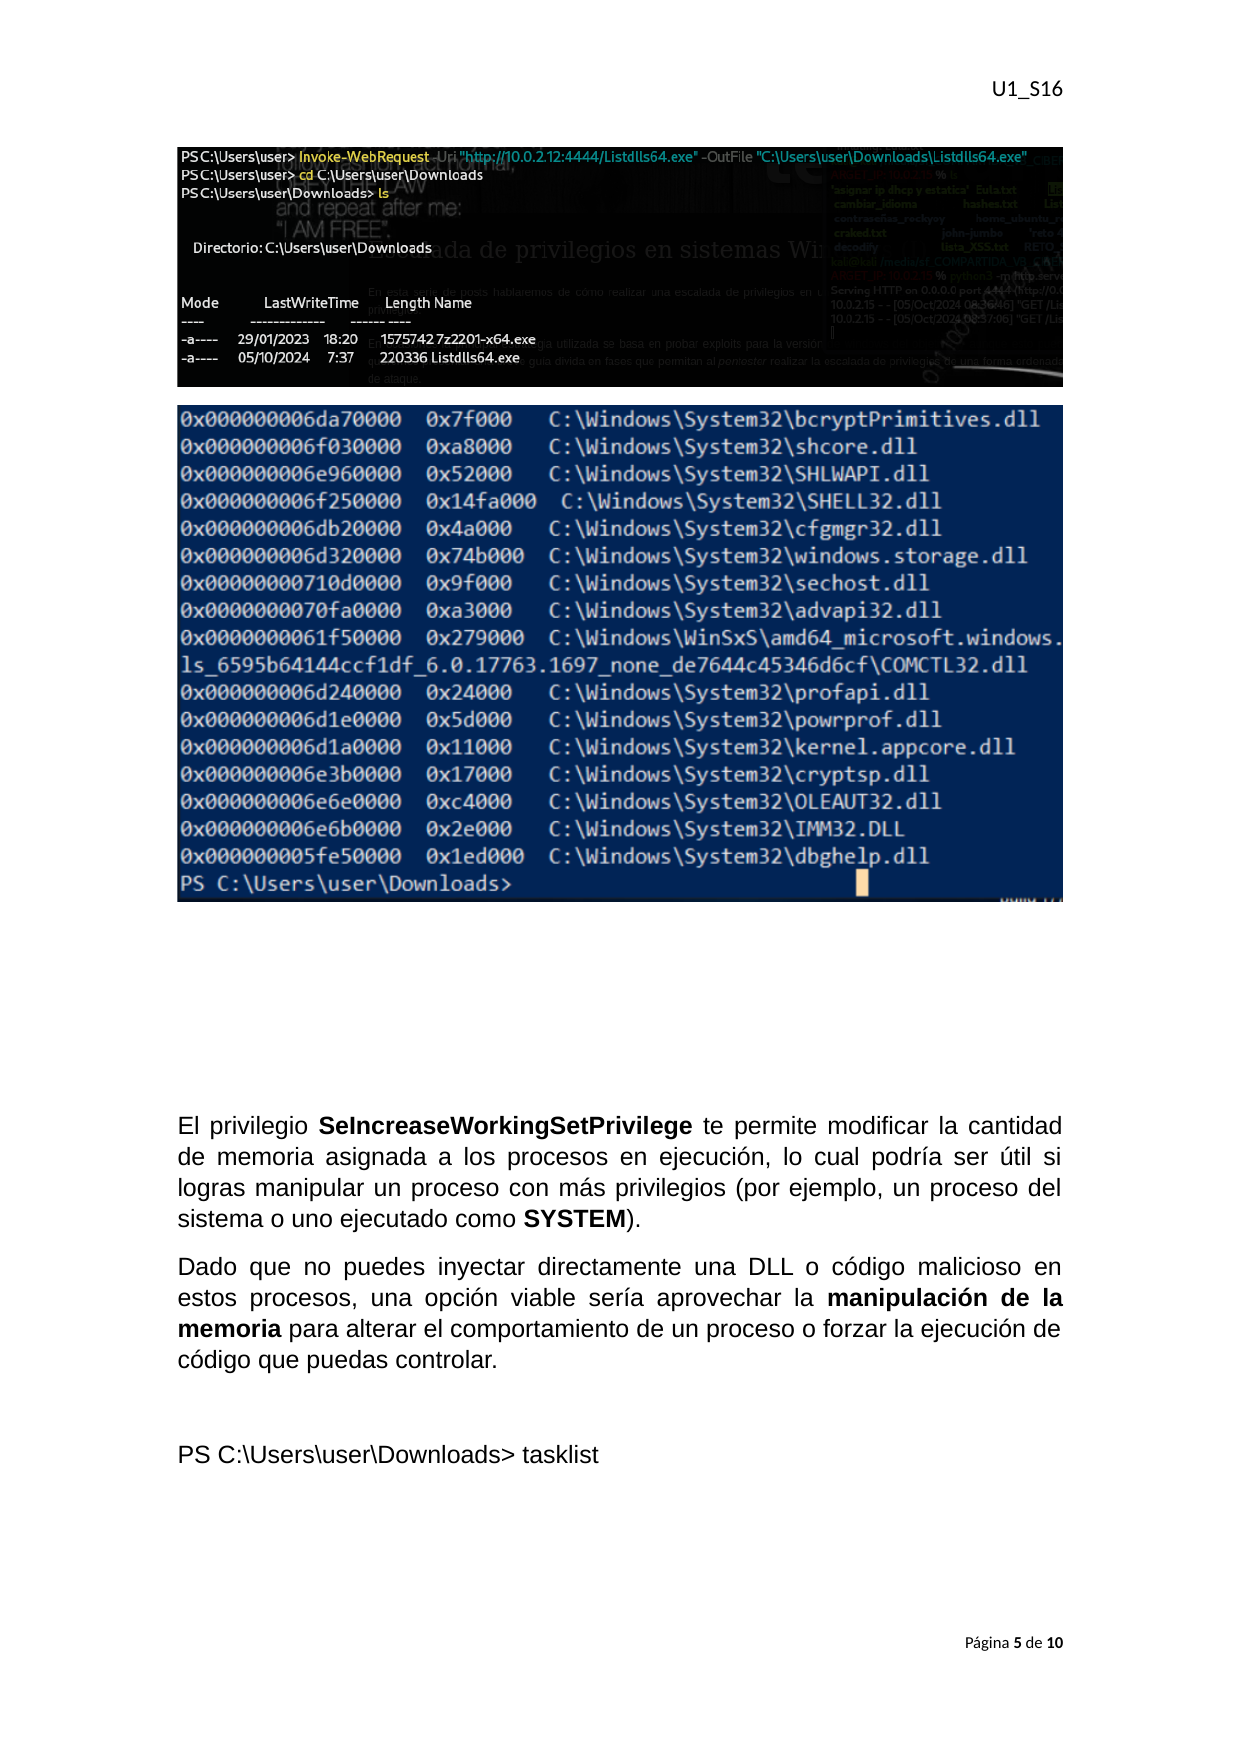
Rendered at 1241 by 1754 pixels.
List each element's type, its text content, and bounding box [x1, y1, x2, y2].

picture [177, 147, 1063, 387]
text PS C:\Users\user\Downloads> tasklist [177, 1441, 1063, 1469]
picture [177, 405, 1063, 902]
text Dado que no puedes inyectar directamente una DLL o código malicioso en estos procesos, una opción viable sería aprovechar la manipulación de la memoria para alterar el comportamiento de un proceso o forzar la ejecución de código que puedas controlar. [177, 1252, 1063, 1374]
text El privilegio SeIncreaseWorkingSetPrivilege te permite modificar la cantidad de memoria asignada a los procesos en ejecución, lo cual podría ser útil si logras manipular un proceso con más privilegios (por ejemplo, un proceso del sistema o uno ejecutado como SYSTEM). [177, 1111, 1063, 1233]
